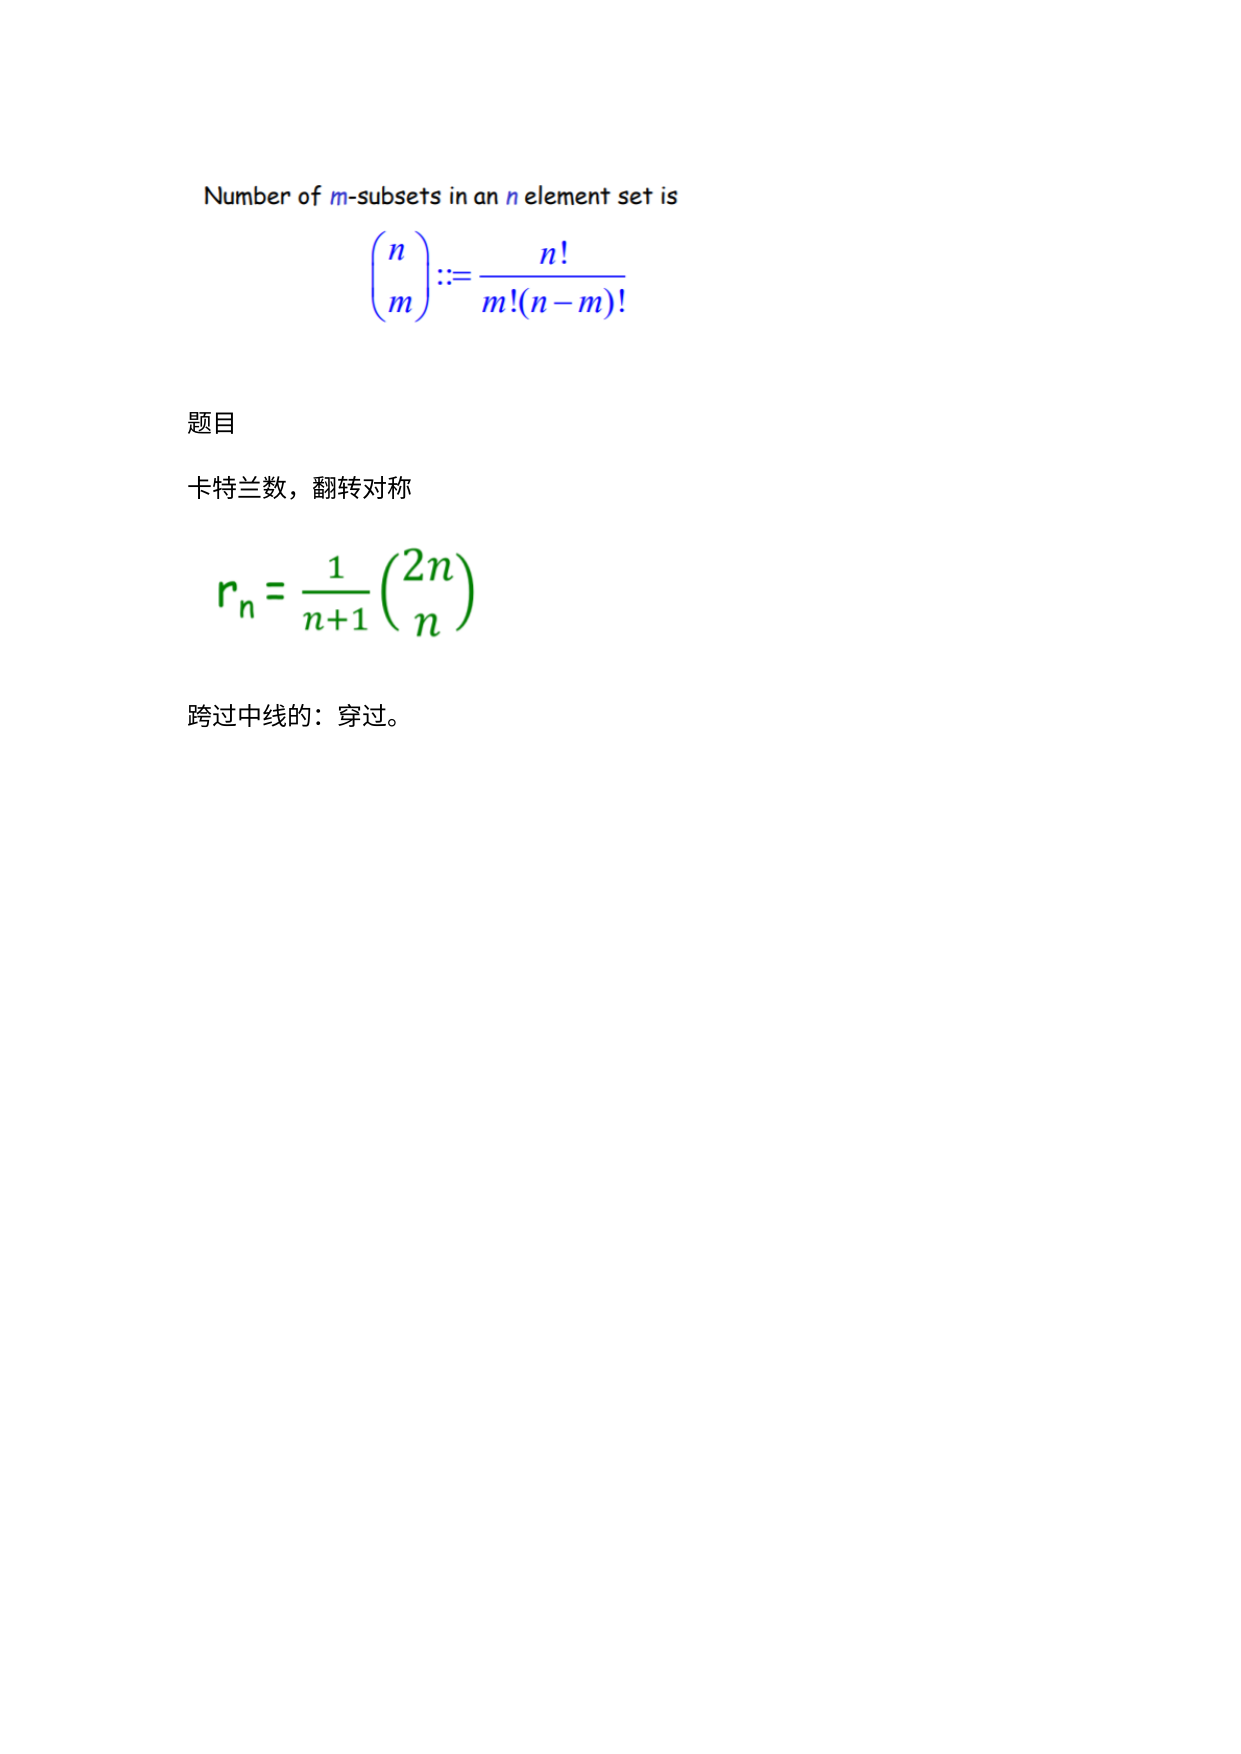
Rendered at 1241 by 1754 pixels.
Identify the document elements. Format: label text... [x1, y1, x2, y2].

text 卡特兰数，翻转对称 [187, 454, 1053, 519]
picture [187, 519, 568, 668]
text 题目 [187, 389, 1053, 454]
text 跨过中线的：穿过。 [187, 682, 1053, 747]
picture [187, 162, 790, 331]
